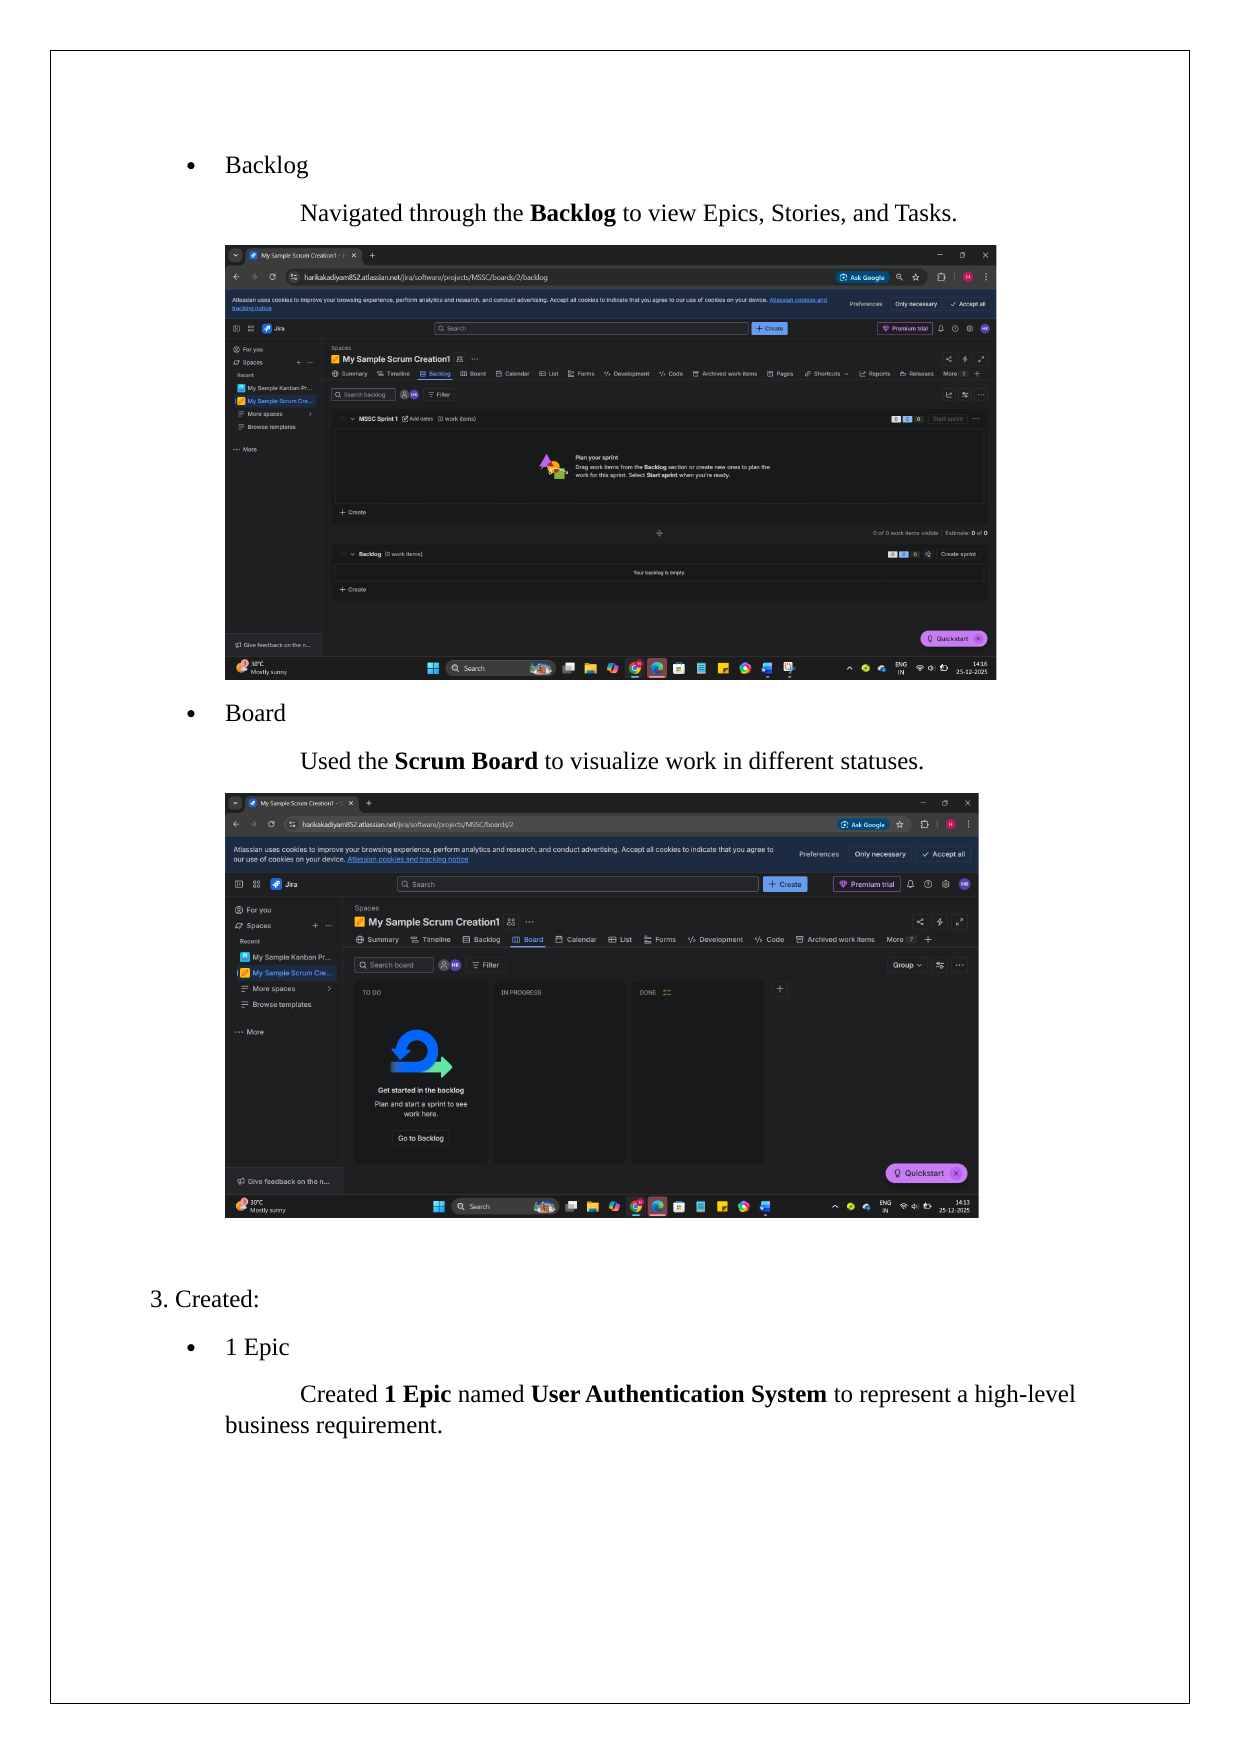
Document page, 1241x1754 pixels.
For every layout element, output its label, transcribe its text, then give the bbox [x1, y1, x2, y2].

list 1 Epic [187, 1332, 1090, 1361]
list Backlog [187, 150, 1090, 179]
text 3. Created: [150, 1284, 1090, 1313]
picture [225, 793, 979, 1218]
text Created 1 Epic named User Authentication System to represent a high-level business requirement. [225, 1379, 1090, 1439]
text Navigated through the Backlog to view Epics, Stories, and Tasks. [225, 198, 1090, 226]
list Board [187, 698, 1090, 727]
picture [225, 245, 997, 680]
text Used the Scrum Board to visualize work in different statuses. [225, 746, 1090, 775]
